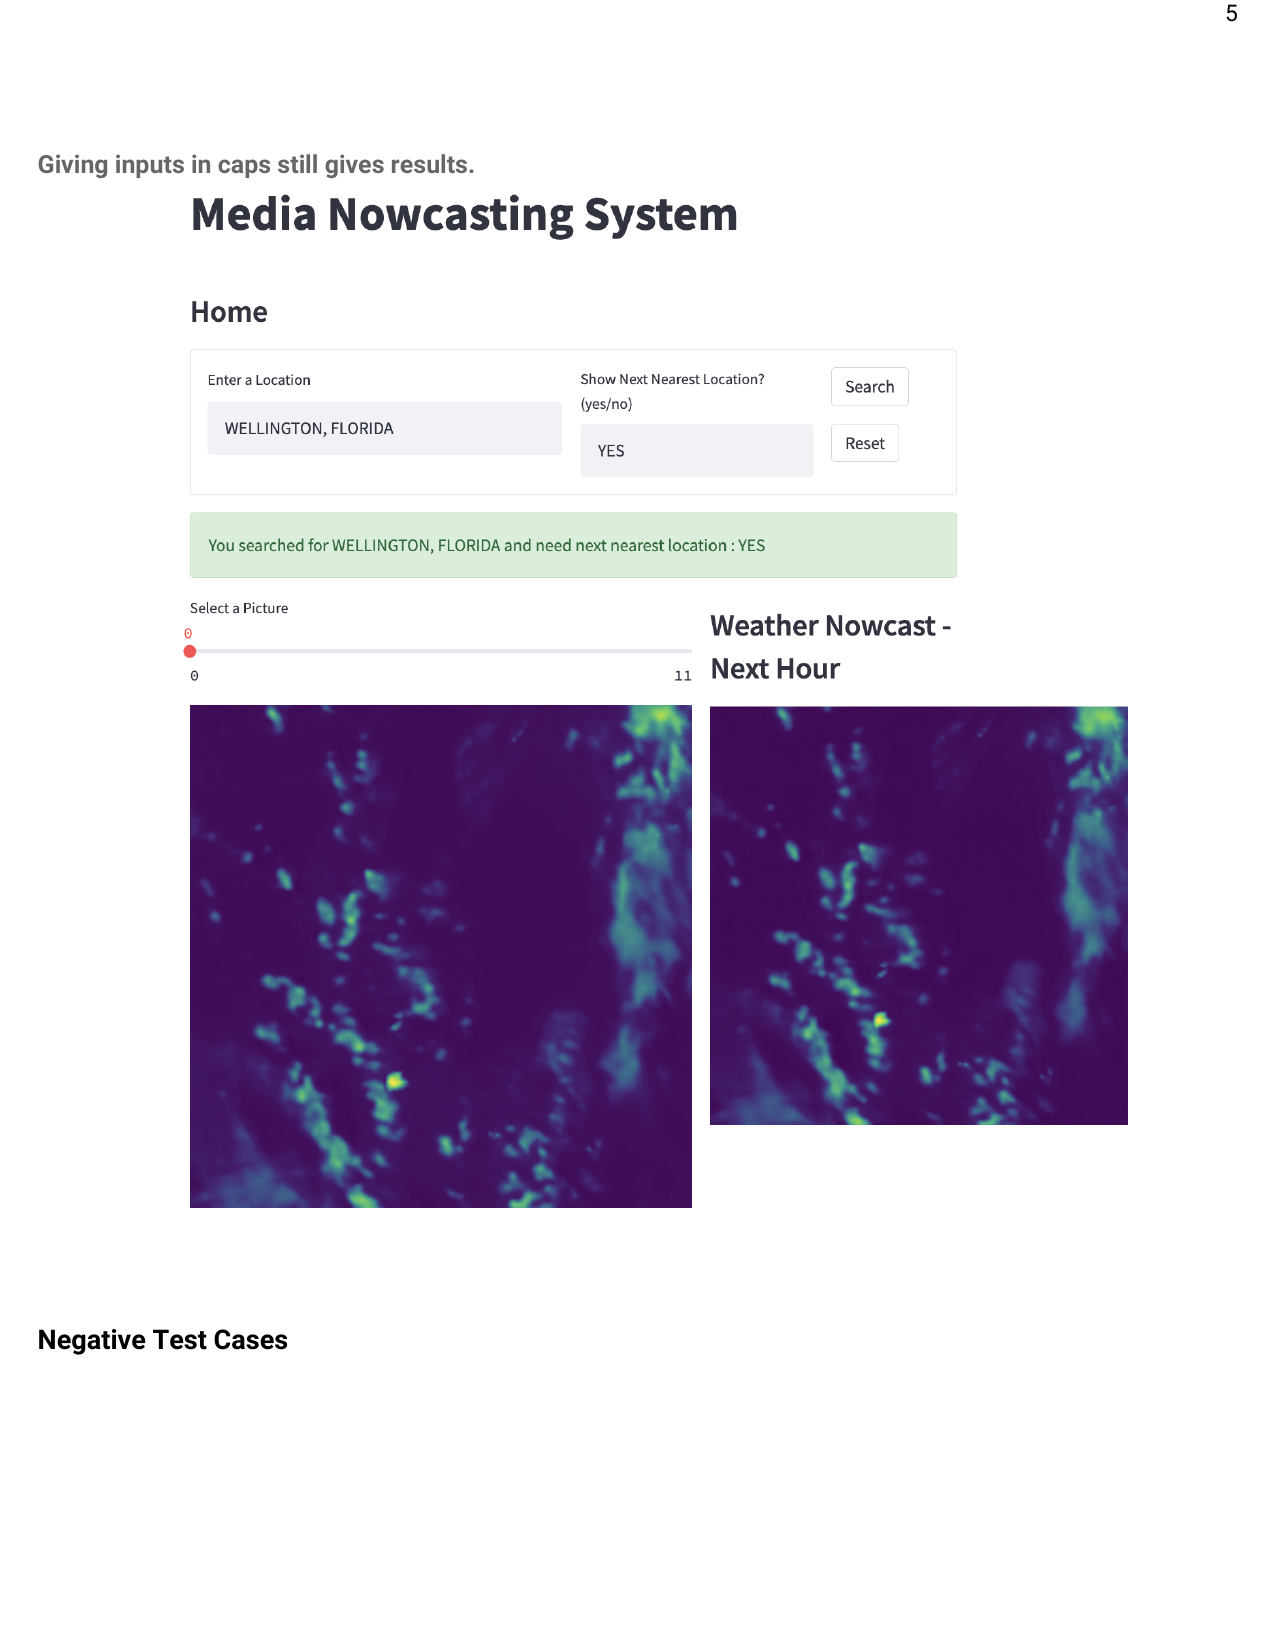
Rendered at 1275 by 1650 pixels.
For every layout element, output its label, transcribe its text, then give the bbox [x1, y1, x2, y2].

subtitle Giving inputs in caps still gives results. [37, 150, 1237, 179]
picture [37, 179, 1238, 1238]
subtitle Negative Test Cases [37, 1324, 1237, 1356]
